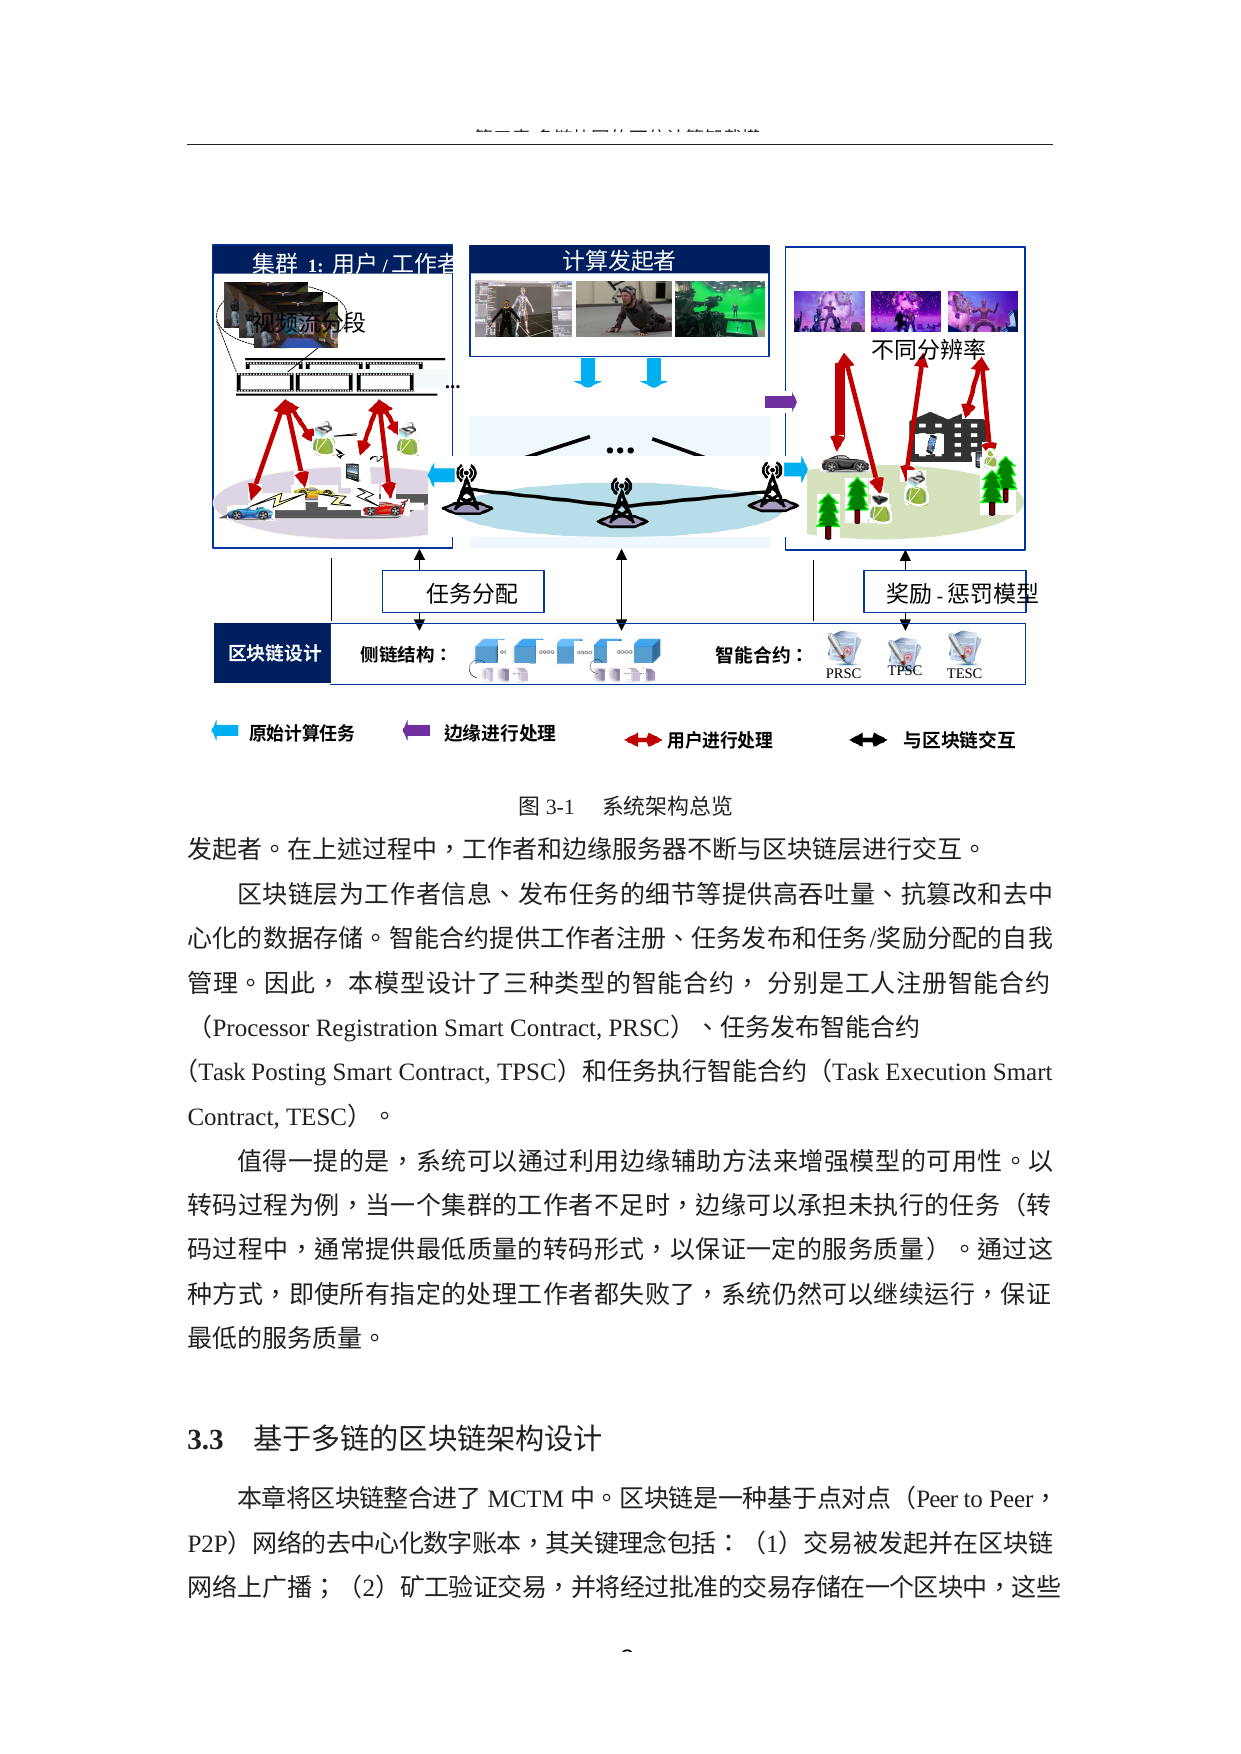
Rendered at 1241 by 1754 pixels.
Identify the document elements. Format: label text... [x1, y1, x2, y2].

table_header TESC [934, 624, 1025, 683]
picture [662, 358, 668, 380]
picture [900, 465, 928, 504]
picture [845, 477, 891, 524]
picture [365, 362, 423, 369]
picture [871, 291, 941, 332]
table_header PRSC [817, 624, 874, 683]
table_header TPSC [874, 624, 934, 683]
picture [876, 507, 887, 521]
text 图 3-1 系统架构总览 [518, 791, 1240, 821]
picture [380, 399, 419, 466]
picture [675, 281, 765, 337]
text 区块链层为工作者信息、发布任务的细节等提供高吞吐量、抗篡改和去中心化的数据存储。智能合约提供工作者注册、任务发布和任务/奖励分配的自我管理。因此， 本模型设计了三种类型的智能合约， 分别是工人注册智能合约（Processor Registration Smart Contract, PRSC）、任务发布智能合约 [187, 877, 1053, 1044]
picture [848, 732, 888, 747]
picture [305, 362, 363, 369]
picture [294, 362, 303, 369]
picture [596, 358, 602, 380]
picture [356, 373, 414, 392]
picture [911, 356, 1017, 516]
picture [948, 291, 1018, 332]
picture [211, 733, 239, 741]
picture [334, 497, 343, 504]
picture [827, 630, 862, 666]
text （Task Posting Smart Contract, TPSC）和任务执行智能合约（Task Execution Smart Contract, TESC）。 [173, 1054, 1053, 1132]
picture [948, 630, 982, 666]
picture [830, 435, 845, 452]
picture [592, 383, 602, 388]
text 原始计算任务 边缘进行处理 [211, 719, 558, 751]
picture [820, 455, 872, 473]
picture [816, 493, 840, 540]
picture [245, 362, 298, 369]
text 值得一提的是，系统可以通过利用边缘辅助方法来增强模型的可用性。以转码过程为例，当一个集群的工作者不足时，边缘可以承担未执行的任务（转码过程中，通常提供最低质量的转码形式，以保证一定的服务质量）。通过这种方式，即使所有指定的处理工作者都失败了，系统仍然可以继续运行，保证最低的服务质量。 [187, 1143, 1053, 1354]
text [187, 1481, 1073, 1603]
table_header 区块链设计 [214, 623, 330, 683]
picture [224, 282, 338, 348]
text 用户进行处理 [624, 727, 779, 758]
picture [623, 732, 663, 747]
picture [275, 495, 280, 505]
picture [285, 415, 292, 444]
text 发起者。在上述过程中，工作者和边缘服务器不断与区块链层进行交互。 [187, 832, 1240, 866]
picture [427, 455, 808, 537]
picture [295, 373, 353, 392]
picture [639, 358, 650, 388]
picture [236, 373, 294, 392]
subtitle 基于多链的区块链架构设计 [187, 1418, 1240, 1458]
picture [794, 291, 865, 332]
table_header 侧链结构： [331, 624, 585, 683]
picture [226, 399, 410, 521]
picture [658, 383, 668, 388]
picture [475, 280, 572, 337]
picture [211, 719, 239, 728]
picture [402, 719, 430, 741]
picture [576, 281, 672, 337]
text 与区块链交互 [848, 727, 1240, 758]
picture [765, 390, 797, 413]
picture [573, 358, 584, 388]
table_header 智能合约： [585, 624, 817, 683]
